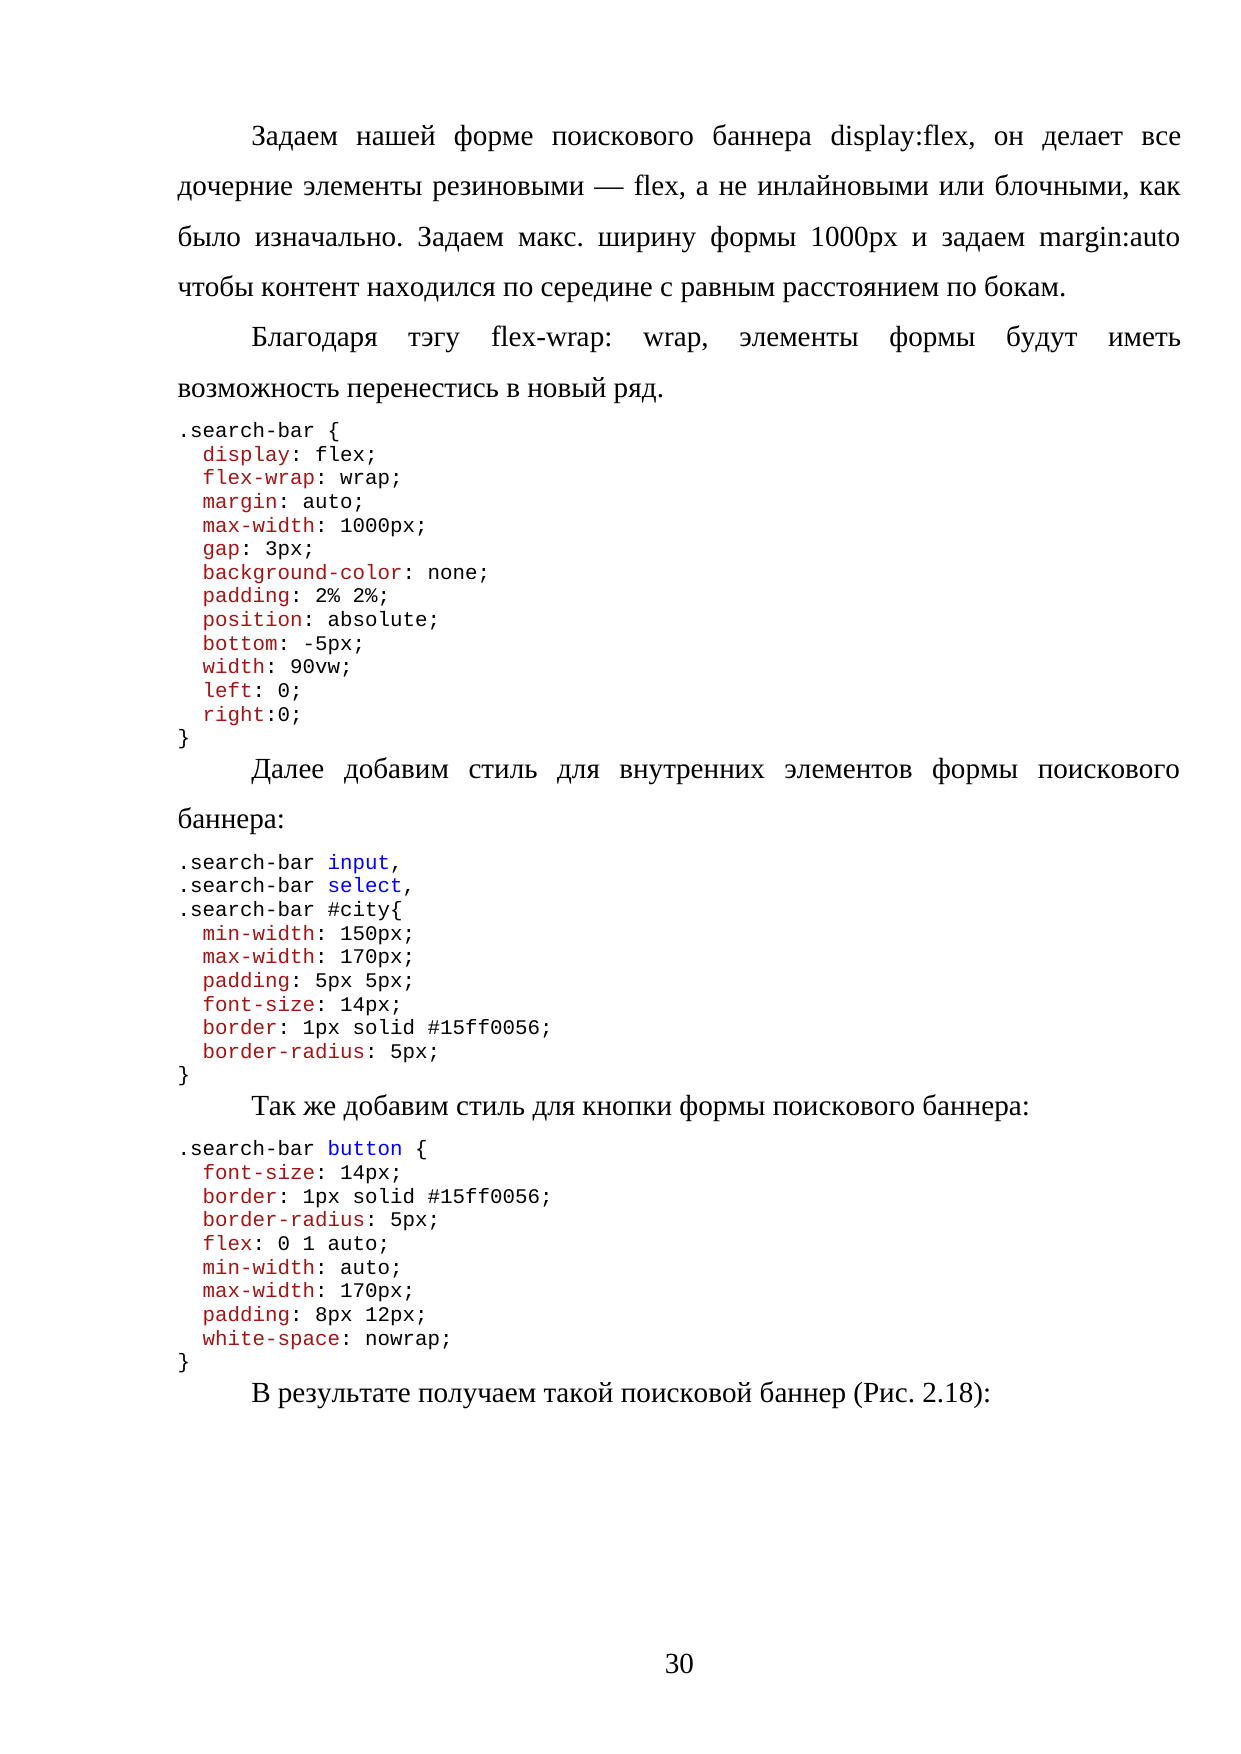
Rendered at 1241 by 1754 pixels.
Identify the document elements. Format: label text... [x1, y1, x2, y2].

text Задаем нашей форме поискового баннера display:flex, он делает все дочерние элементы резиновыми — flex, а не инлайновыми или блочными, как было изначально. Задаем макс. ширину формы 1000px и задаем margin:auto чтобы контент находился по середине с равным расстоянием по бокам. [177, 118, 1181, 303]
text Благодаря тэгу flex-wrap: wrap, элементы формы будут иметь возможность перенестись в новый ряд. [177, 319, 1181, 403]
text .search-bar button { font-size: 14px; border: 1px solid #15ff0056; border-radius: 5px; flex: 0 1 auto; min-width: auto; max-width: 170px; padding: 8px 12px; white-space: nowrap; } [177, 1138, 1181, 1375]
text Так же добавим стиль для кнопки формы поискового баннера: [177, 1088, 1181, 1122]
text В результате получаем такой поисковой баннер (Рис. 2.18): [177, 1375, 1181, 1408]
text Далее добавим стиль для внутренних элементов формы поискового баннера: [177, 751, 1181, 835]
text .search-bar input, .search-bar select, .search-bar #city{ min-width: 150px; max-width: 170px; padding: 5px 5px; font-size: 14px; border: 1px solid #15ff0056; border-radius: 5px; } [177, 852, 1181, 1088]
text .search-bar { display: flex; flex-wrap: wrap; margin: auto; max-width: 1000px; gap: 3px; background-color: none; padding: 2% 2%; position: absolute; bottom: -5px; width: 90vw; left: 0; right:0; } [177, 420, 1181, 751]
